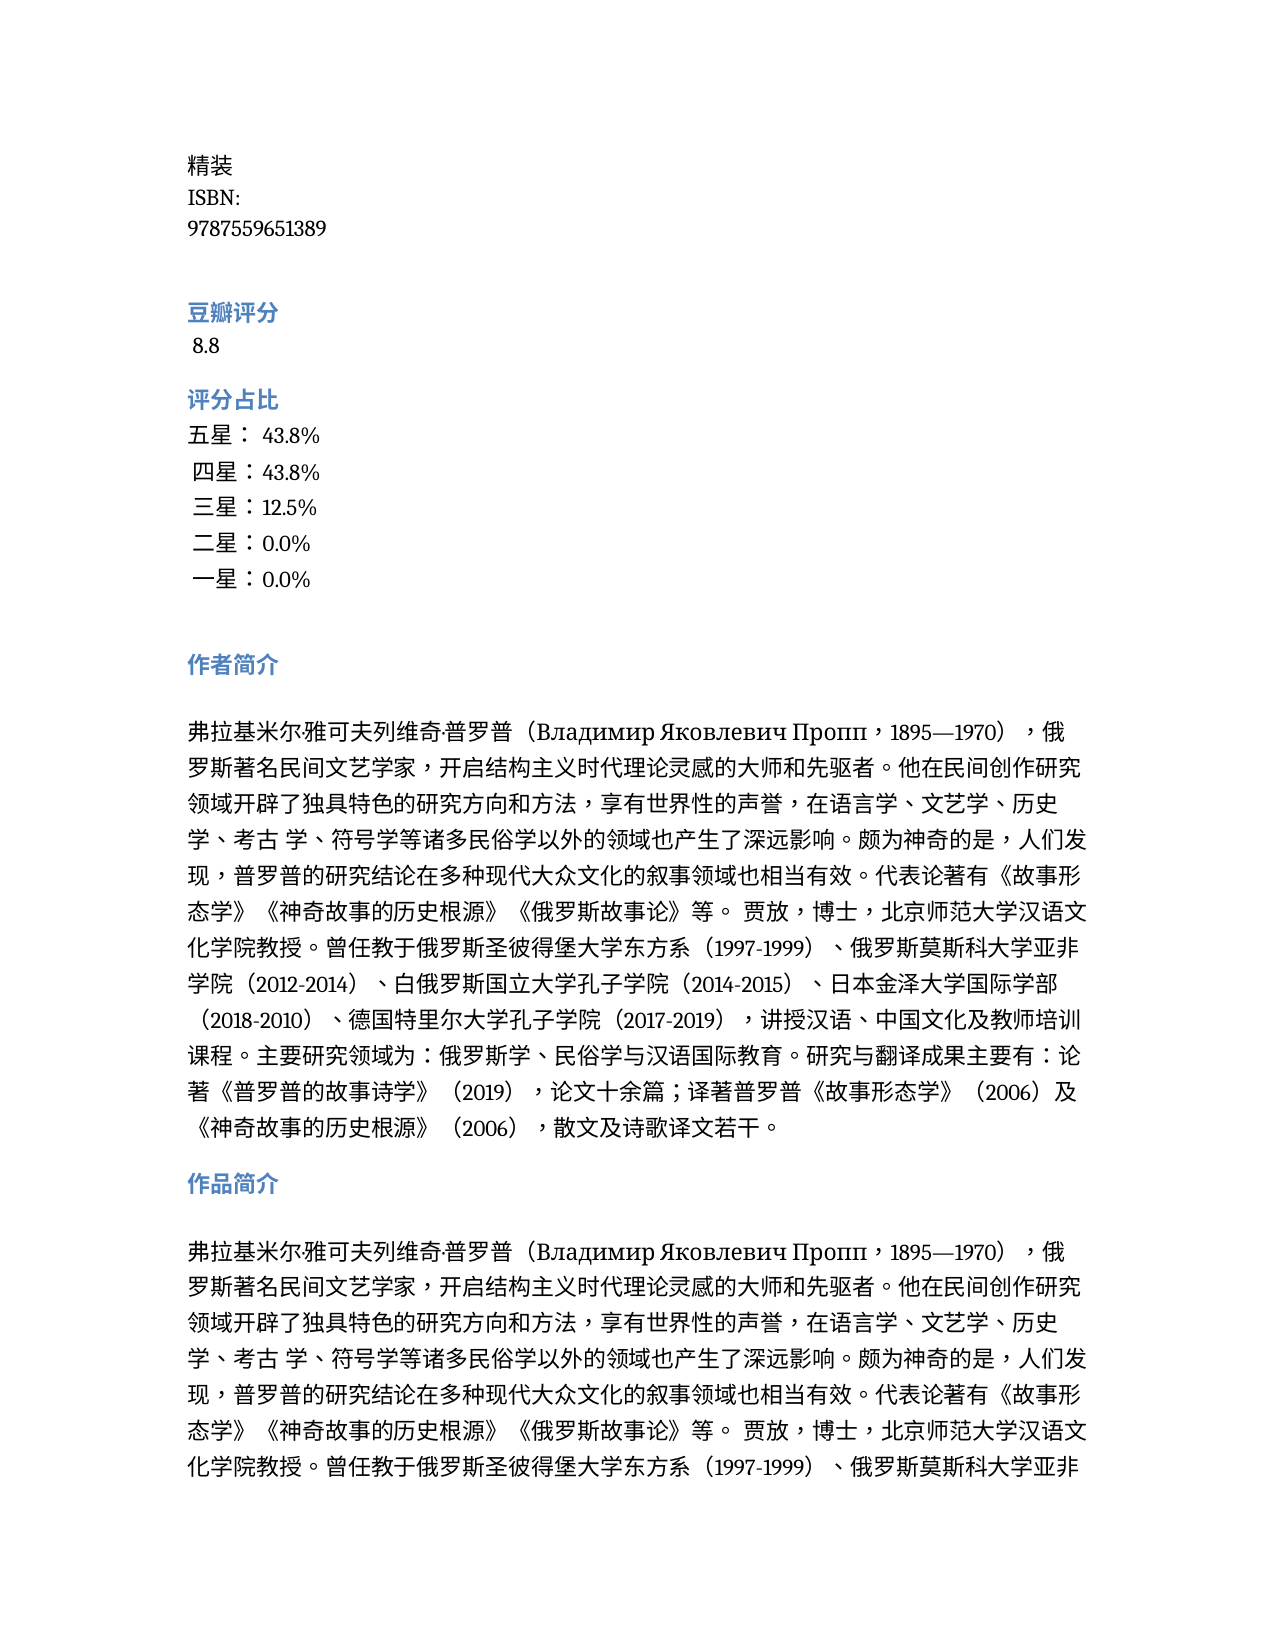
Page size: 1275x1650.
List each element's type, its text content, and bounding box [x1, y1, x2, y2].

subtitle 作品简介 [187, 1168, 1087, 1200]
subtitle 作者简介 [187, 649, 1087, 681]
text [187, 150, 1087, 272]
text 弗拉基米尔·雅可夫列维奇·普罗普（Владимир Яковлевич Пропп，1895—1970），俄罗斯著名民间文艺学家，开启结构主义时代理论灵感的大师和先驱者。他在民间创作研究领域开辟了独具特色的研究方向和方法，享有世界性的声誉，在语言学、文艺学、历史学、考古 学、符号学等诸多民俗学以外的领域也产生了深远影响。颇为神奇的是，人们发现，普罗普的研究结论在多种现代大众文化的叙事领域也相当有效。代表论著有《故事形态学》《神奇故事的历史根源》《俄罗斯故事论》等。 贾放，博士，北京师范大学汉语文化学院教授。曾任教于俄罗斯圣彼得堡大学东方系（1997-1999）、俄罗斯莫斯科大学亚非学院（2012-2014）、白俄罗斯国立大学孔子学院（2014-2015）、日本金泽大学国际学部（2018-2010）、德国特里尔大学孔子学院（2017-2019），讲授汉语、中国文化及教师培训课程。主要研究领域为：俄罗斯学、民俗学与汉语国际教育。研究与翻译成果主要有：论著《普罗普的故事诗学》（2019），论文十余篇；译著普罗普《故事形态学》（2006）及《神奇故事的历史根源》（2006），散文及诗歌译文若干。 [187, 685, 1087, 1143]
text 五星： 43.8% 四星： 43.8% 三星： 12.5% 二星： 0.0% 一星： 0.0% [187, 419, 1087, 625]
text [187, 1204, 1087, 1482]
text 8.8 [187, 332, 1087, 359]
subtitle 豆瓣评分 [187, 297, 1087, 328]
subtitle 评分占比 [187, 383, 1087, 415]
